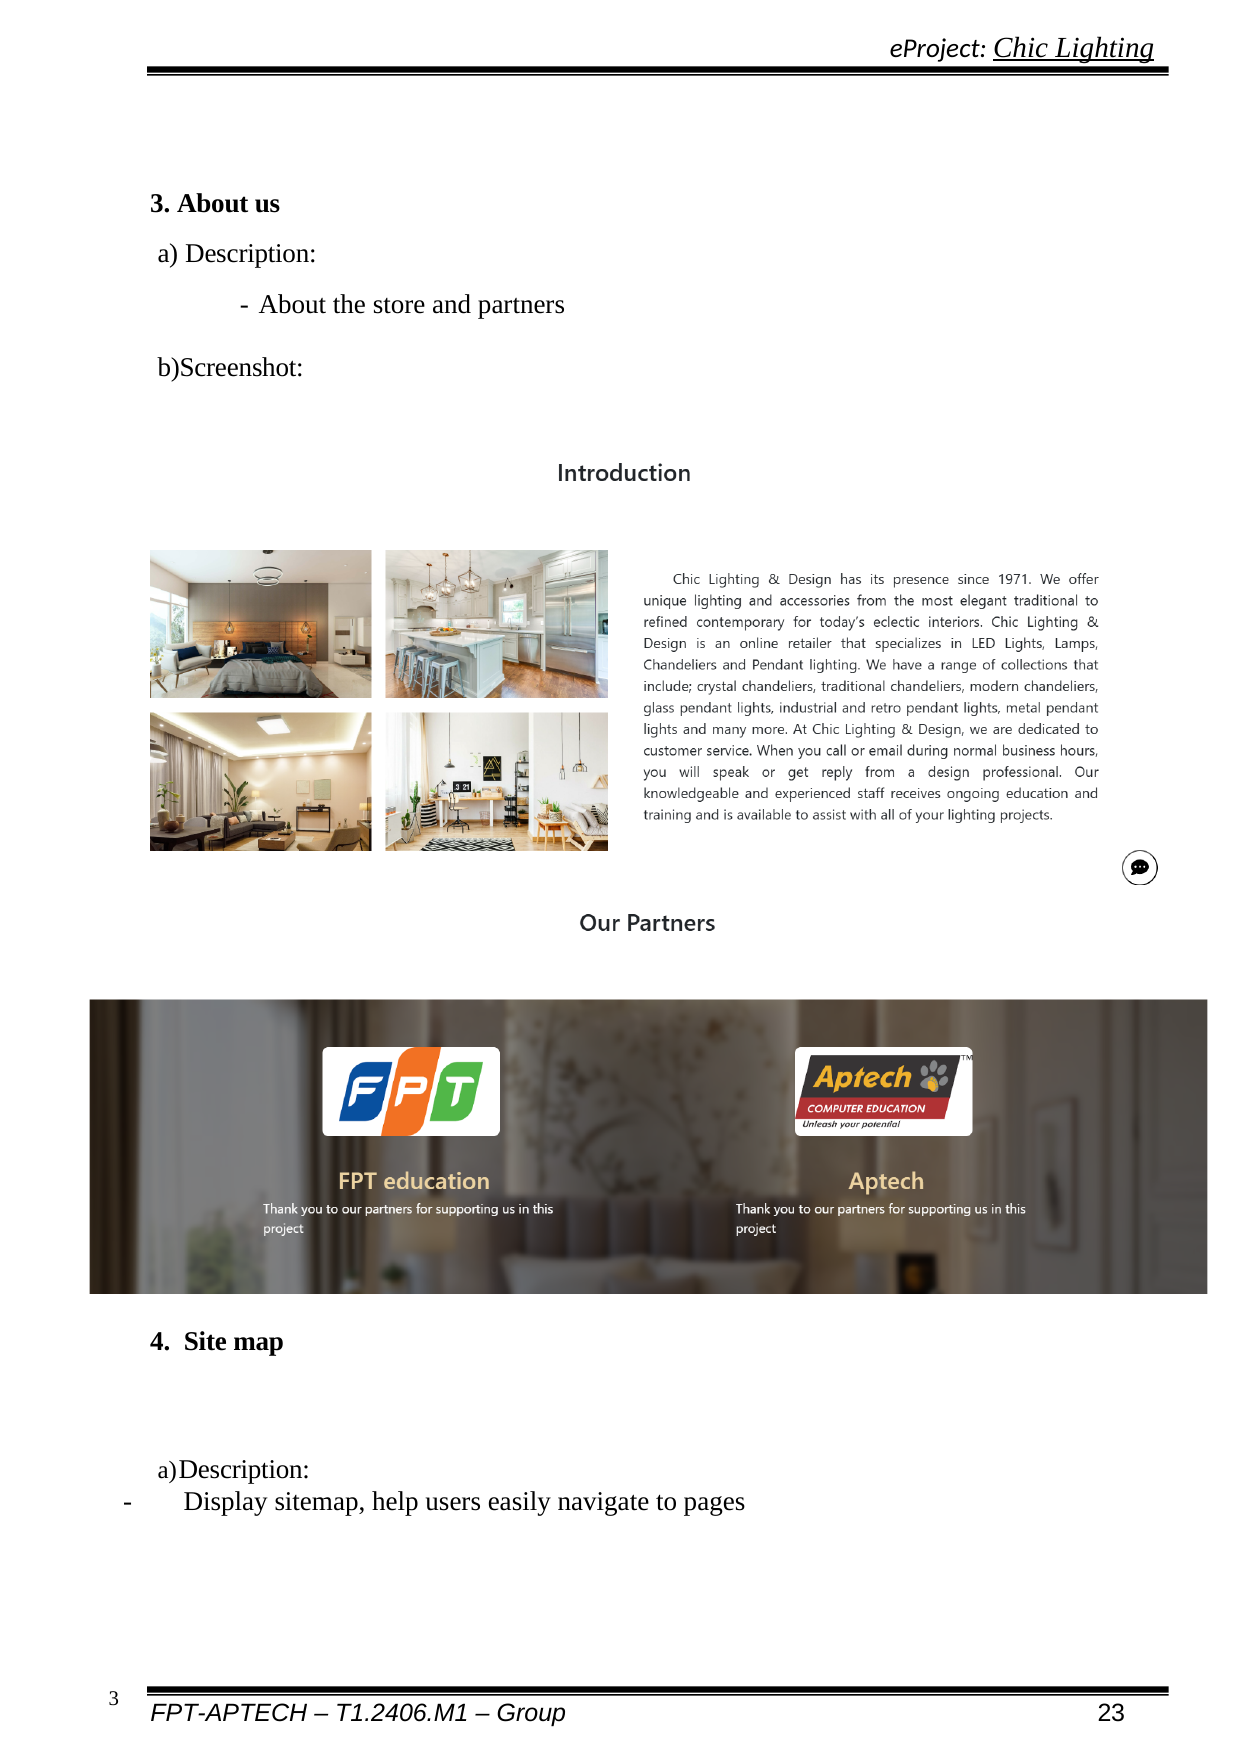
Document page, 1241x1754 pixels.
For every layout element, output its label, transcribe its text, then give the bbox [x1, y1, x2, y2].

list Display sitemap, help users easily navigate to pages [108, 1485, 1226, 1516]
picture [61, 415, 1208, 1294]
text b)Screenshot: [157, 352, 1157, 383]
subtitle About us [150, 187, 1226, 218]
list Description: [157, 237, 1226, 269]
list Description: [157, 1453, 1226, 1484]
subtitle Site map [150, 1325, 1226, 1356]
list About the store and partners [225, 288, 1226, 319]
